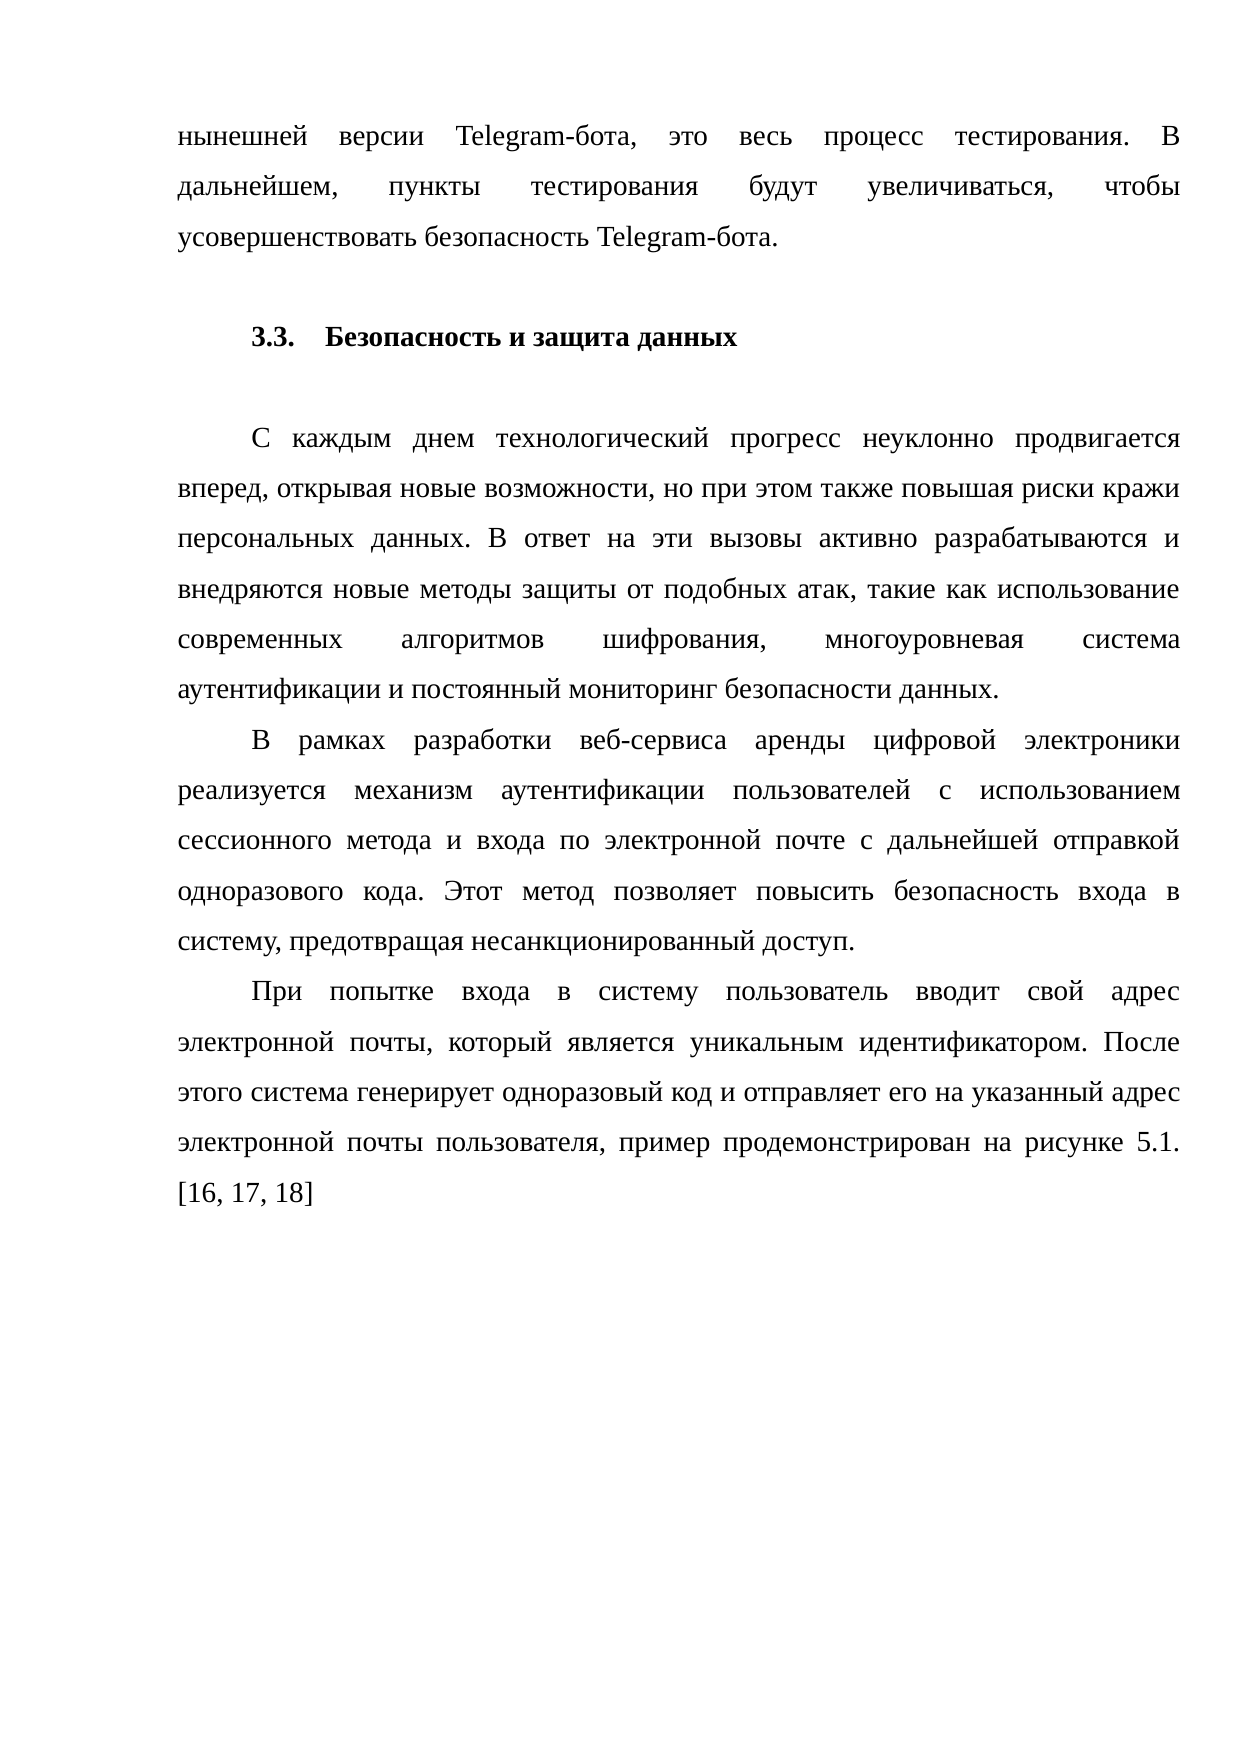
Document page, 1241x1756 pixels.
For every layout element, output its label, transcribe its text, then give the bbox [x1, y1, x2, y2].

text С каждым днем технологический прогресс неуклонно продвигается вперед, открывая новые возможности, но при этом также повышая риски кражи персональных данных. В ответ на эти вызовы активно разрабатываются и внедряются новые методы защиты от подобных атак, такие как использование современных алгоритмов шифрования, многоуровневая система аутентификации и постоянный мониторинг безопасности данных. [177, 420, 1181, 705]
text При попытке входа в систему пользователь вводит свой адрес электронной почты, который является уникальным идентификатором. После этого система генерирует одноразовый код и отправляет его на указанный адрес электронной почты пользователя, пример продемонстрирован на рисунке 5.1. [16, 17, 18] [177, 973, 1181, 1208]
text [177, 118, 1181, 252]
list Безопасность и защита данных [177, 319, 1181, 353]
text В рамках разработки веб-сервиса аренды цифровой электроники реализуется механизм аутентификации пользователей с использованием сессионного метода и входа по электронной почте с дальнейшей отправкой одноразового кода. Этот метод позволяет повысить безопасность входа в систему, предотвращая несанкционированный доступ. [177, 722, 1181, 957]
